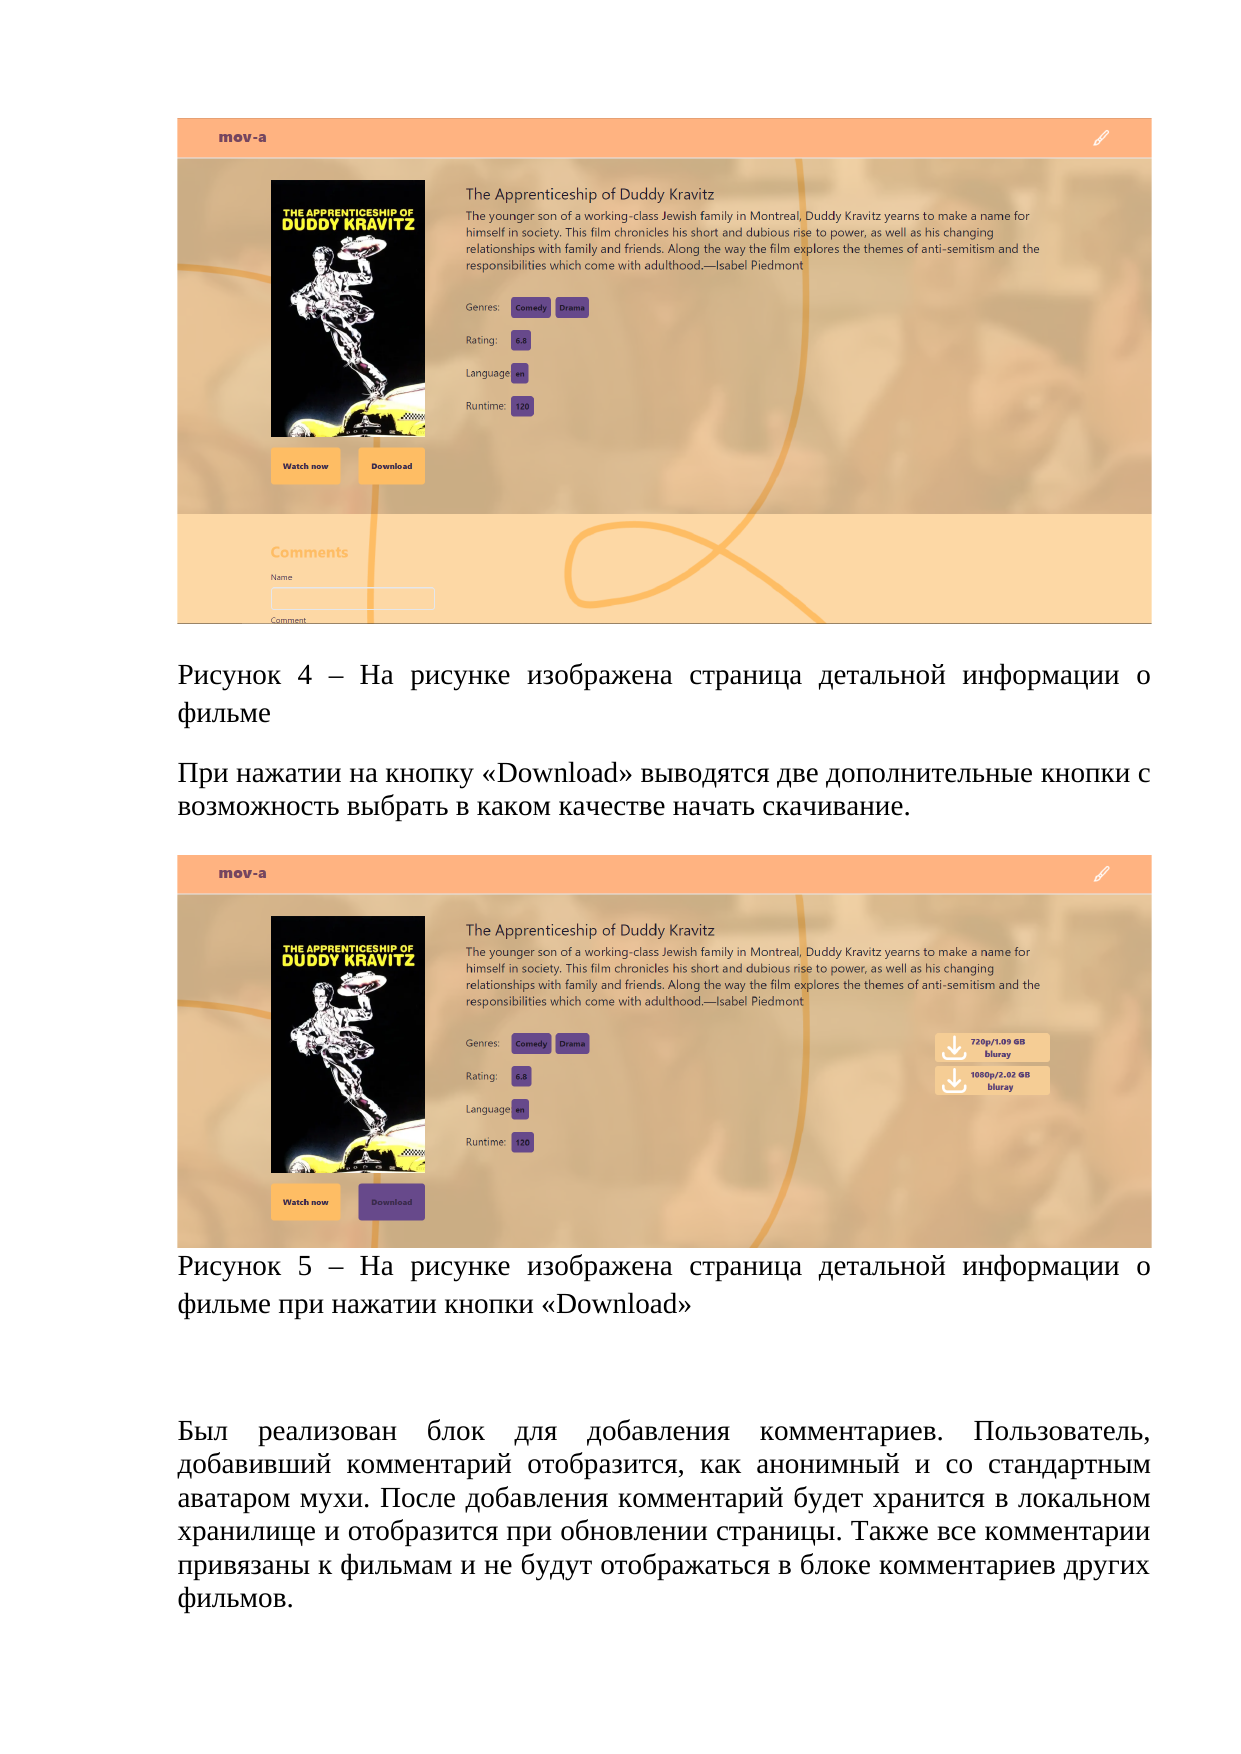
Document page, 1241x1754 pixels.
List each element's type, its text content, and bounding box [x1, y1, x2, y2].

text Рисунок 4 – На рисунке изображена страница детальной информации о фильме [177, 657, 1152, 729]
picture [177, 855, 1152, 1248]
text При нажатии на кнопку «Download» выводятся две дополнительные кнопки с возможность выбрать в каком качестве начать скачивание. [177, 755, 1152, 822]
picture [177, 118, 1152, 624]
text Рисунок 5 – На рисунке изображена страница детальной информации о фильме при нажатии кнопки «Download» [177, 1248, 1152, 1320]
text Был реализован блок для добавления комментариев. Пользователь, добавивший комментарий отобразится, как анонимный и со стандартным аватаром мухи. После добавления комментарий будет хранится в локальном хранилище и отобразится при обновлении страницы. Также все комментарии привязаны к фильмам и не будут отображаться в блоке комментариев других фильмов. [177, 1413, 1152, 1614]
